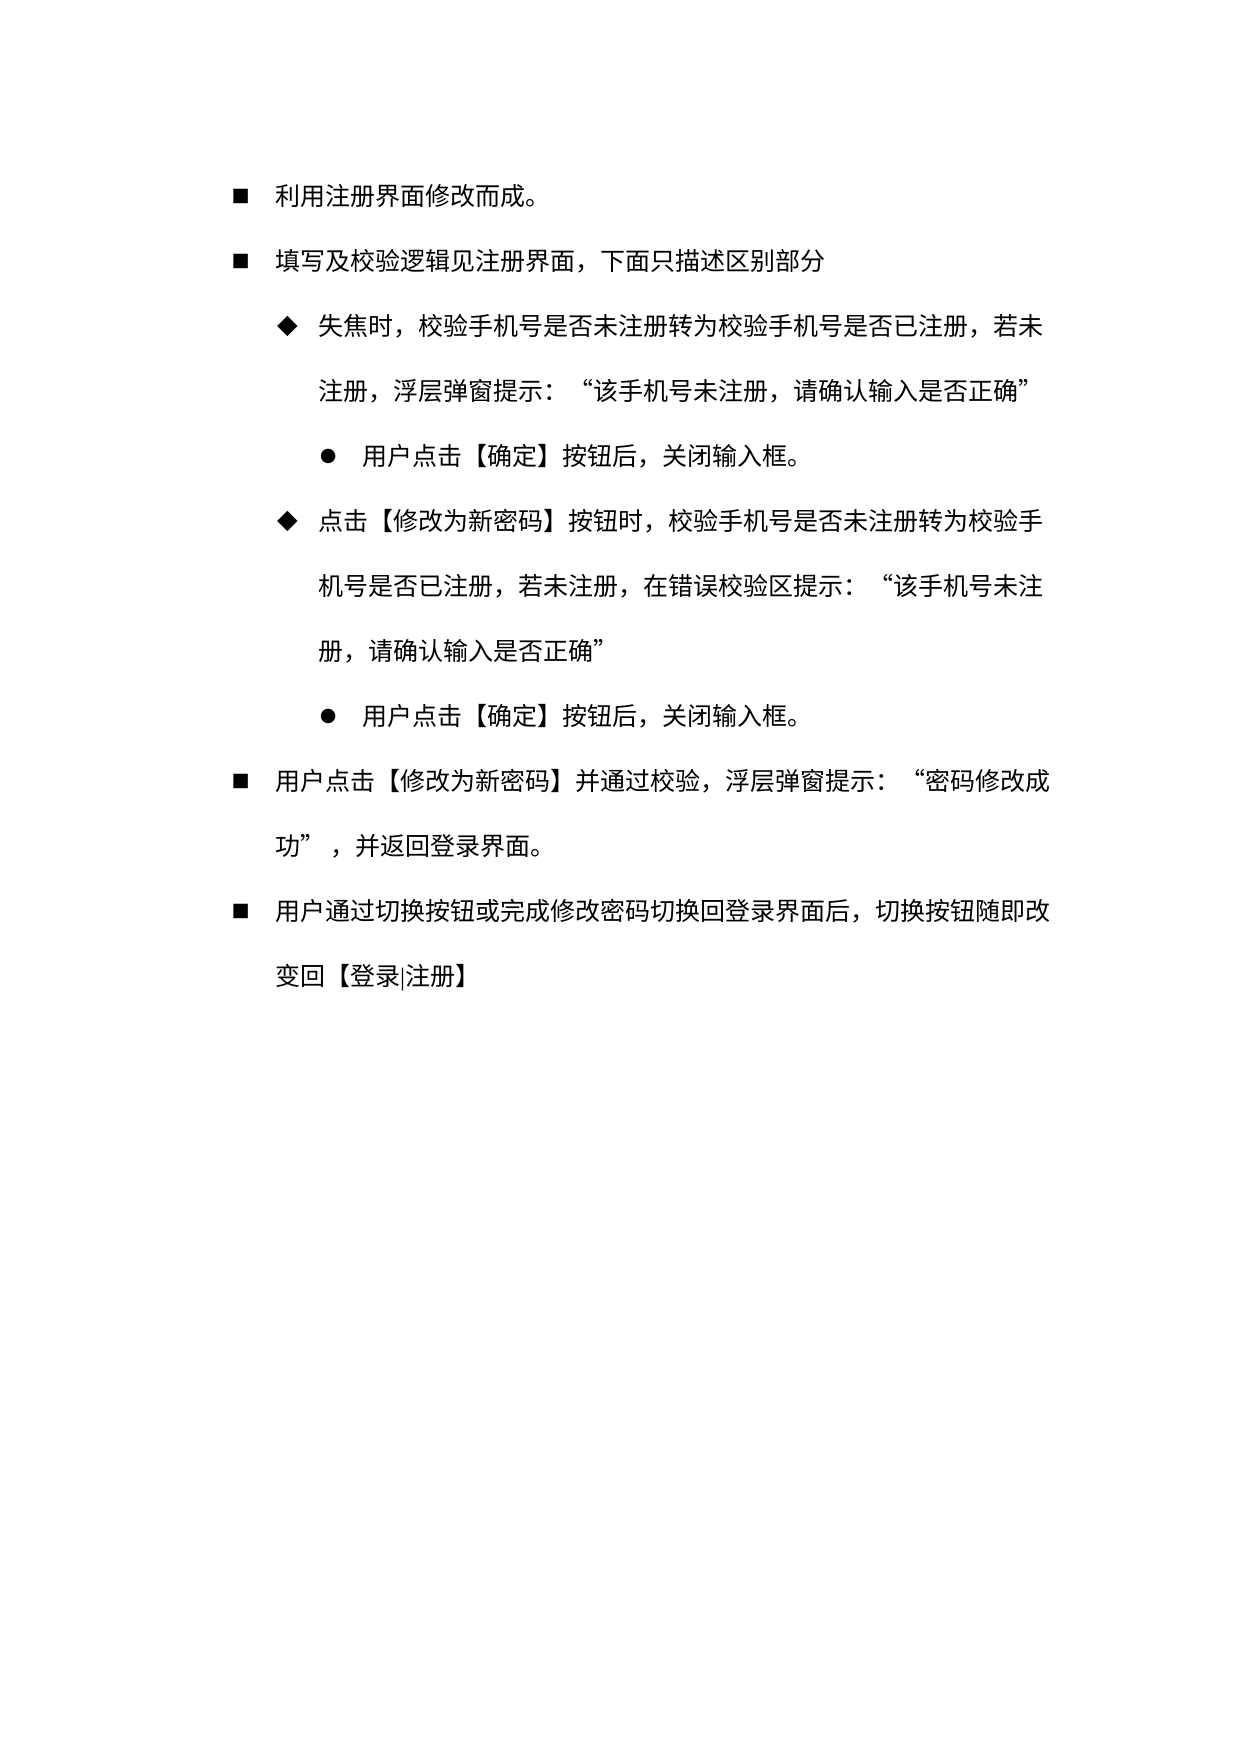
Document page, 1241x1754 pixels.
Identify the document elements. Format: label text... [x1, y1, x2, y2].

list 失焦时，校验手机号是否未注册转为校验手机号是否已注册，若未注册，浮层弹窗提示：“该手机号未注册，请确认输入是否正确” [275, 292, 1053, 422]
list 用户点击【确定】按钮后，关闭输入框。 [319, 422, 1053, 487]
list 点击【修改为新密码】按钮时，校验手机号是否未注册转为校验手机号是否已注册，若未注册，在错误校验区提示：“该手机号未注册，请确认输入是否正确” [275, 487, 1053, 682]
list 填写及校验逻辑见注册界面，下面只描述区别部分 [231, 227, 1053, 292]
list 用户通过切换按钮或完成修改密码切换回登录界面后，切换按钮随即改变回【登录|注册】 [231, 877, 1053, 1007]
list 用户点击【确定】按钮后，关闭输入框。 [319, 682, 1053, 747]
list 用户点击【修改为新密码】并通过校验，浮层弹窗提示：“密码修改成功” ，并返回登录界面。 [231, 747, 1053, 877]
list 利用注册界面修改而成。 [231, 162, 1053, 227]
